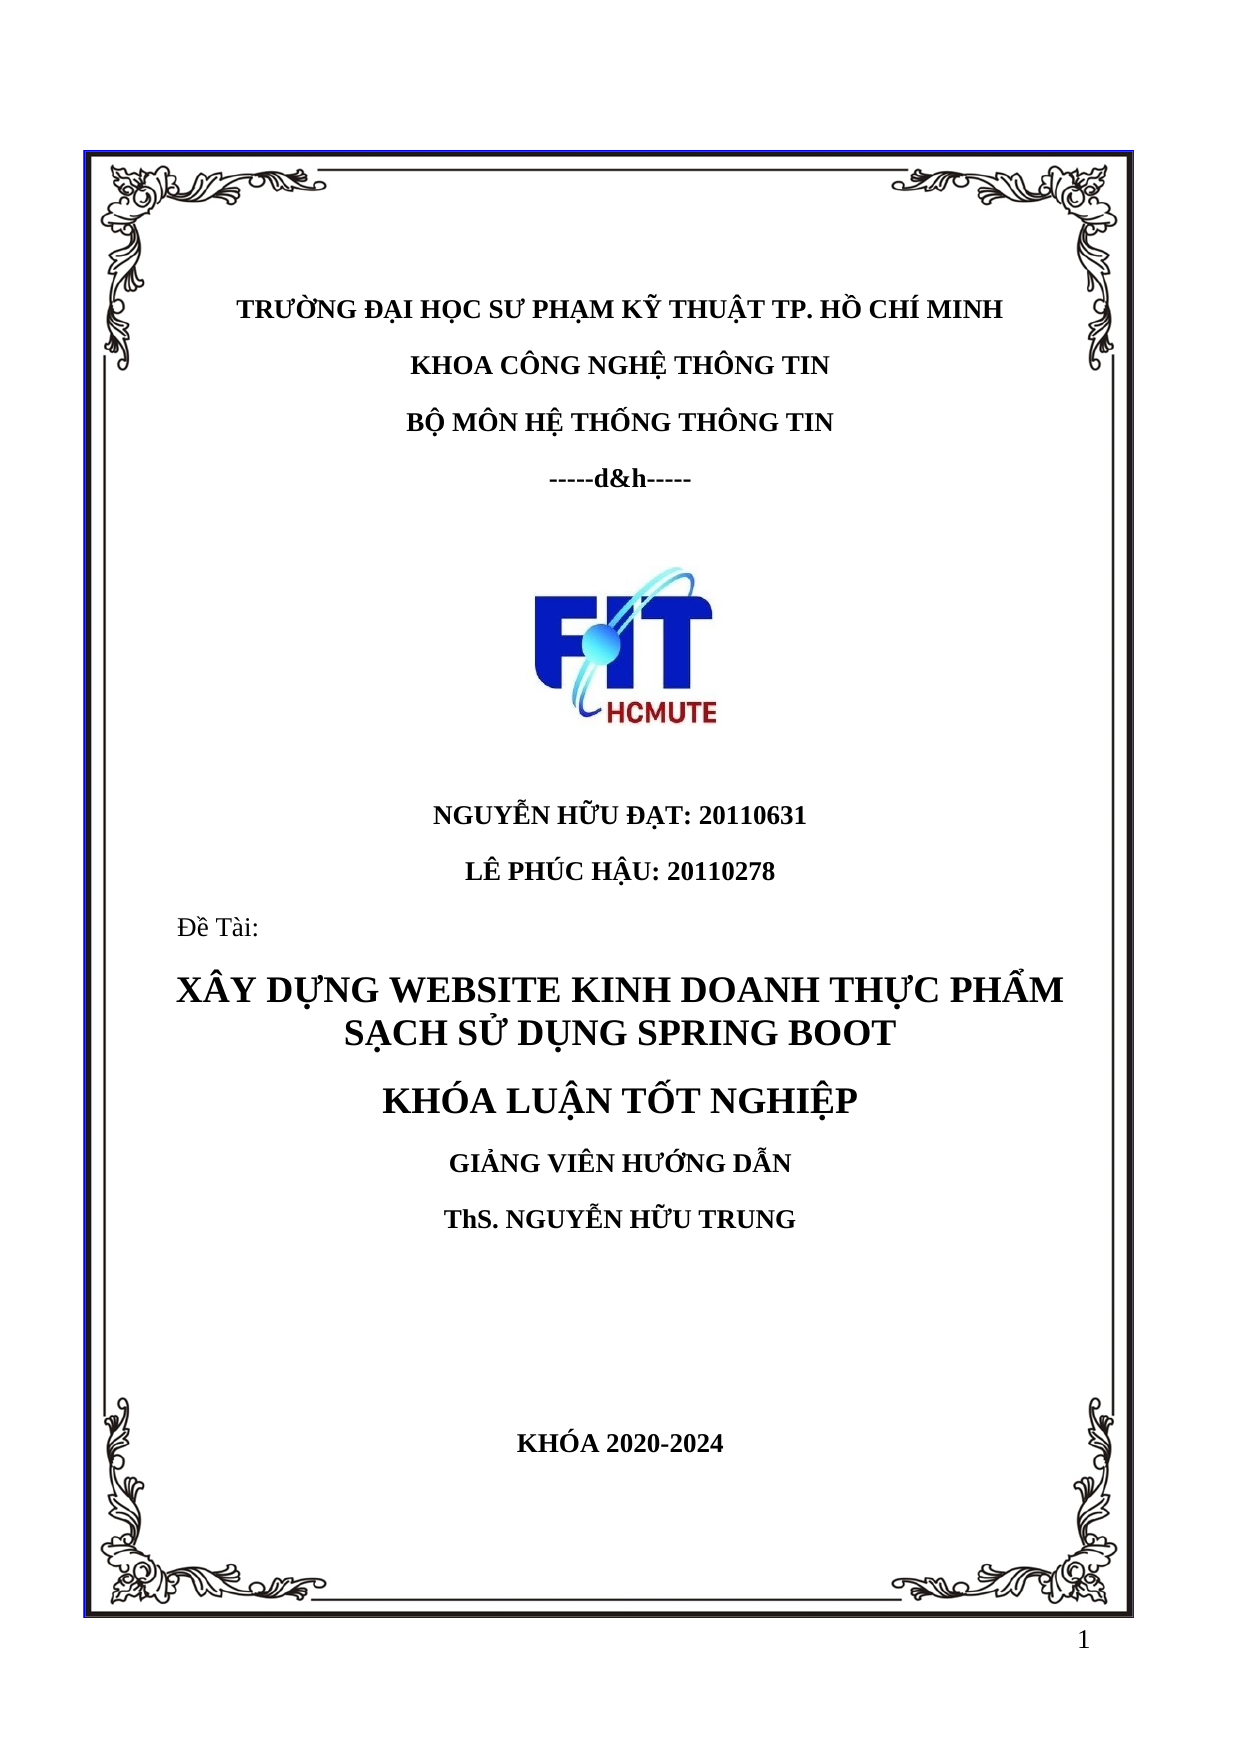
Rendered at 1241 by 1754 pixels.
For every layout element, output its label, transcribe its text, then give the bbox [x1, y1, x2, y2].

text KHOA CÔNG NGHỆ THÔNG TIN [150, 349, 1090, 381]
text NGUYỄN HỮU ĐẠT: 20110631 [150, 799, 1090, 830]
text GIẢNG VIÊN HƯỚNG DẪN [150, 1147, 1090, 1178]
picture [83, 150, 1134, 1618]
text ThS. NGUYỄN HỮU TRUNG [150, 1203, 1090, 1234]
text KHÓA 2020-2024 [150, 1428, 1090, 1459]
text KHÓA LUẬN TỐT NGHIỆP [150, 1079, 1090, 1122]
text -----d&h----- [150, 462, 1090, 493]
text TRƯỜNG ĐẠI HỌC SƯ PHẠM KỸ THUẬT TP. HỒ CHÍ MINH [150, 293, 1090, 324]
text XÂY DỰNG WEBSITE KINH DOANH THỰC PHẨM SẠCH SỬ DỤNG SPRING BOOT [150, 967, 1090, 1054]
text LÊ PHÚC HẬU: 20110278 [150, 855, 1090, 886]
text BỘ MÔN HỆ THỐNG THÔNG TIN [150, 406, 1090, 437]
text Đề Tài: [150, 911, 1090, 942]
